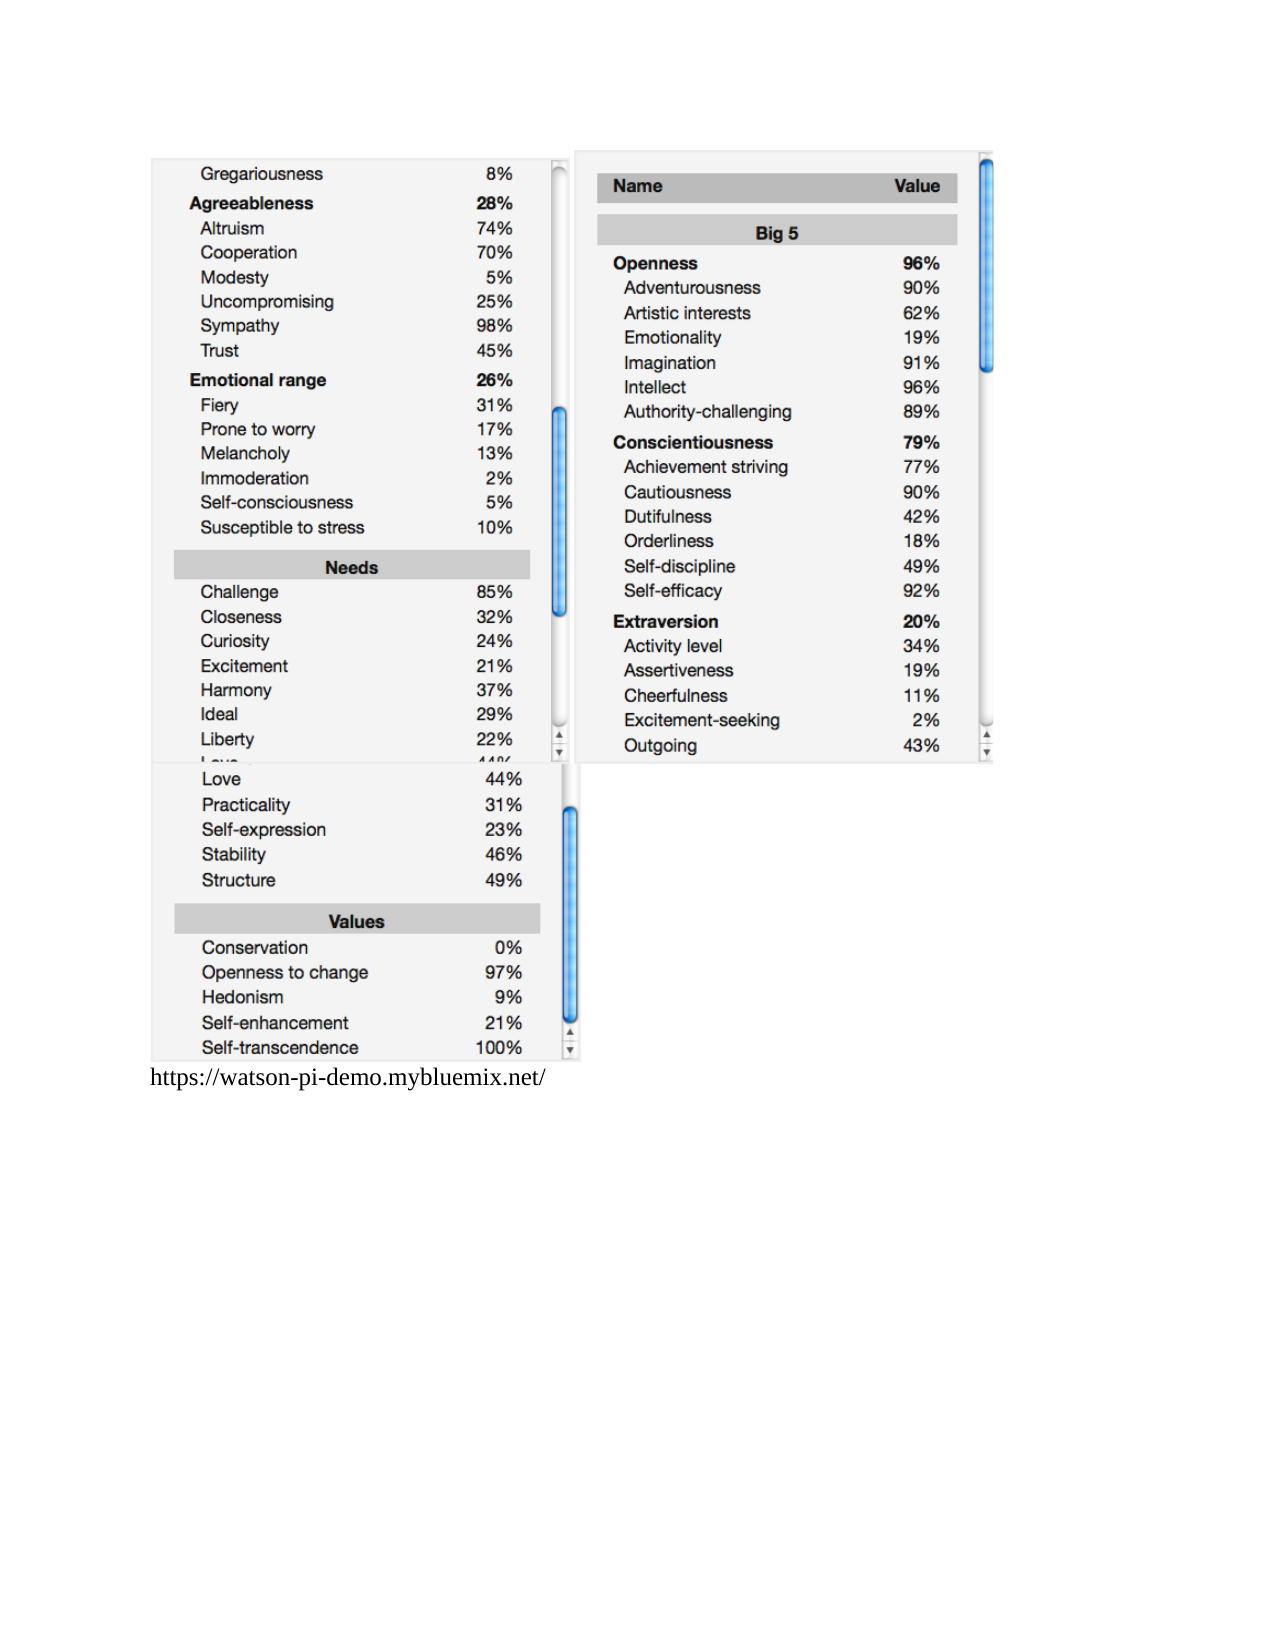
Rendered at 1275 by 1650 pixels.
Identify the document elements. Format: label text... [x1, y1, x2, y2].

text https://watson-pi-demo.mybluemix.net/ [150, 1062, 1125, 1091]
picture [150, 150, 994, 1063]
